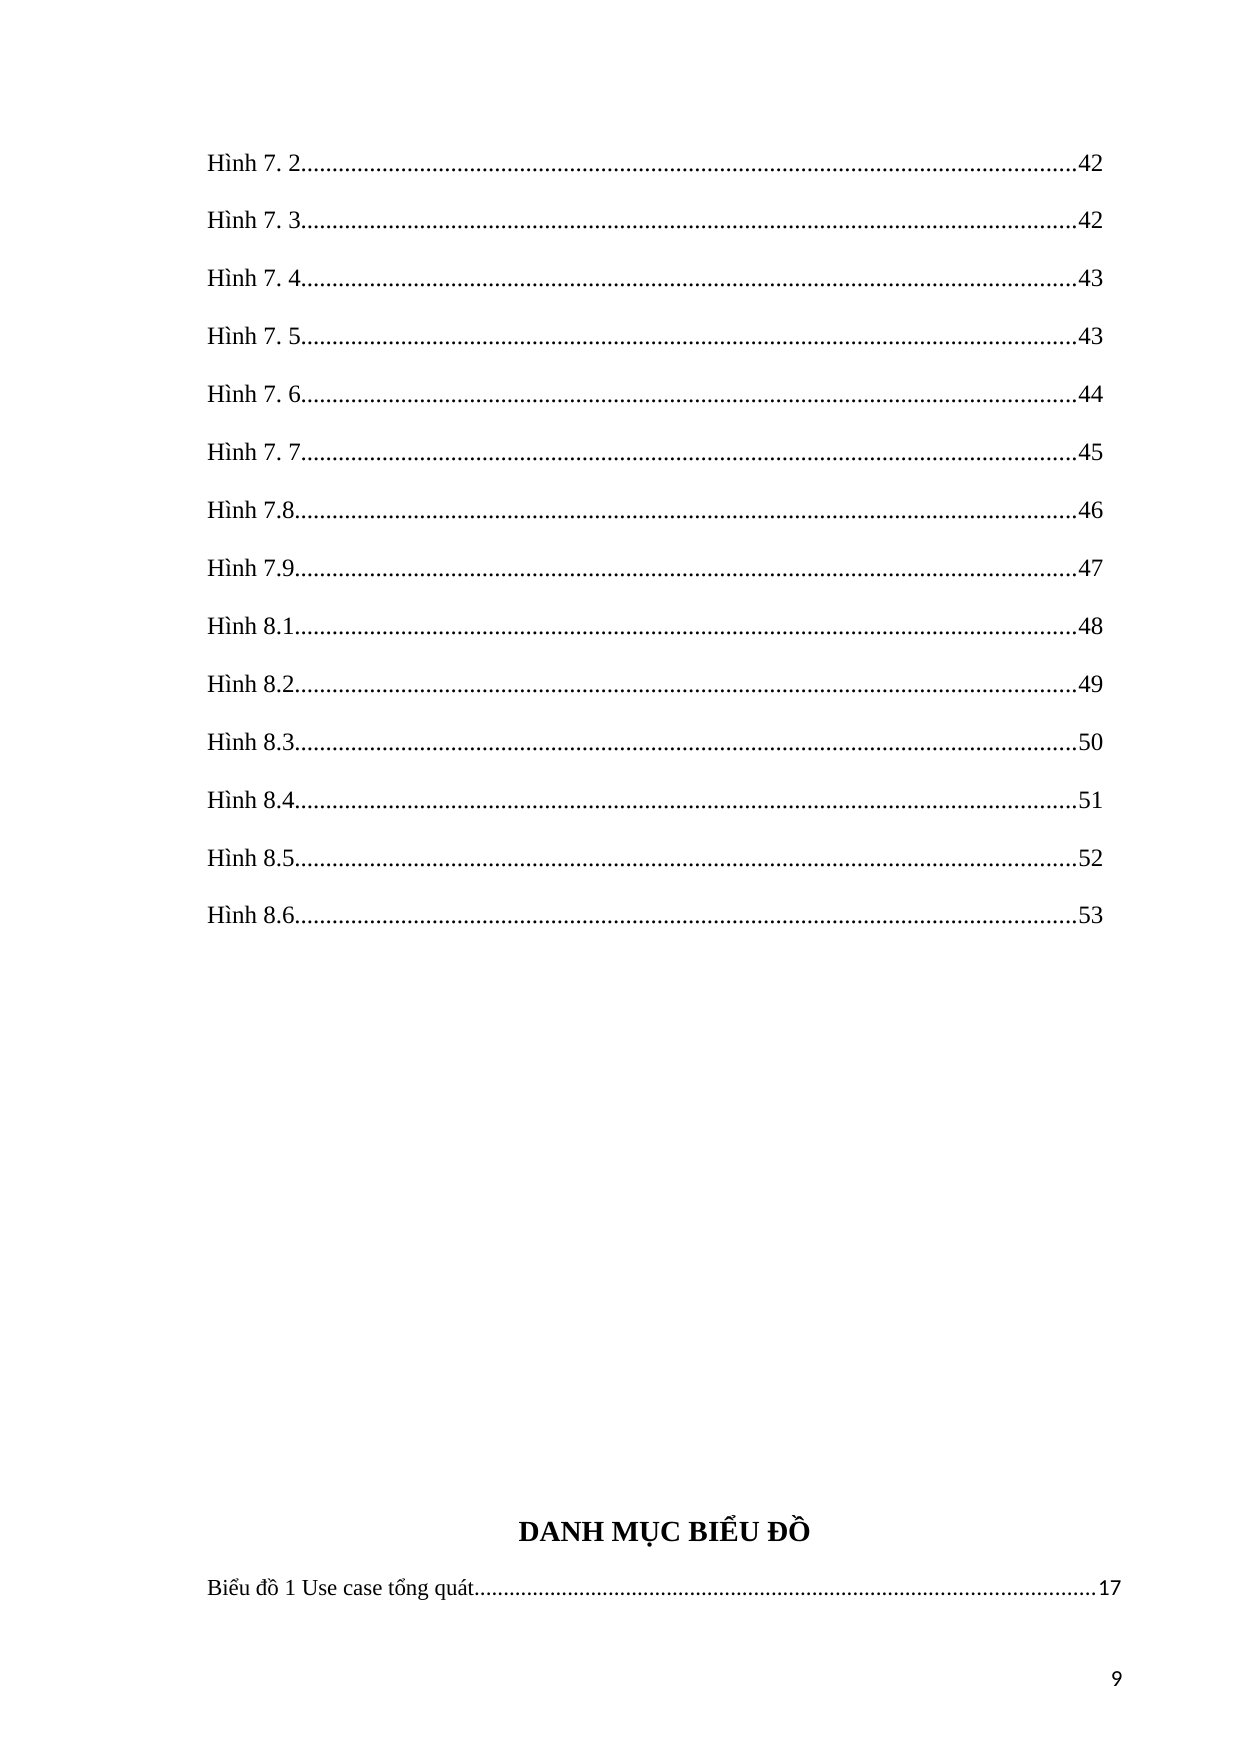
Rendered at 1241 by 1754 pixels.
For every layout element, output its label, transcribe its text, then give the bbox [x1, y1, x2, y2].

text Hình 7. 2 42 [207, 148, 1122, 176]
text Hình 7.9 47 [207, 553, 1122, 582]
text Hình 8.6 53 [207, 901, 1122, 929]
text Hình 7.8 46 [207, 495, 1122, 524]
text Hình 7. 4 43 [207, 263, 1122, 292]
text Hình 7. 3 42 [207, 206, 1122, 234]
text Hình 8.1 48 [207, 611, 1122, 640]
text Hình 7. 5 43 [207, 321, 1122, 350]
text Hình 7. 6 44 [207, 379, 1122, 408]
text Hình 7. 7 45 [207, 437, 1122, 466]
text DANH MỤC BIỂU ĐỒ [207, 1514, 1122, 1547]
text Hình 8.5 52 [207, 843, 1122, 871]
text Hình 8.4 51 [207, 785, 1122, 813]
text Hình 8.2 49 [207, 669, 1122, 698]
text Hình 8.3 50 [207, 727, 1122, 756]
text Biểu đồ 1 Use case tổng quát 17 [207, 1573, 1122, 1601]
